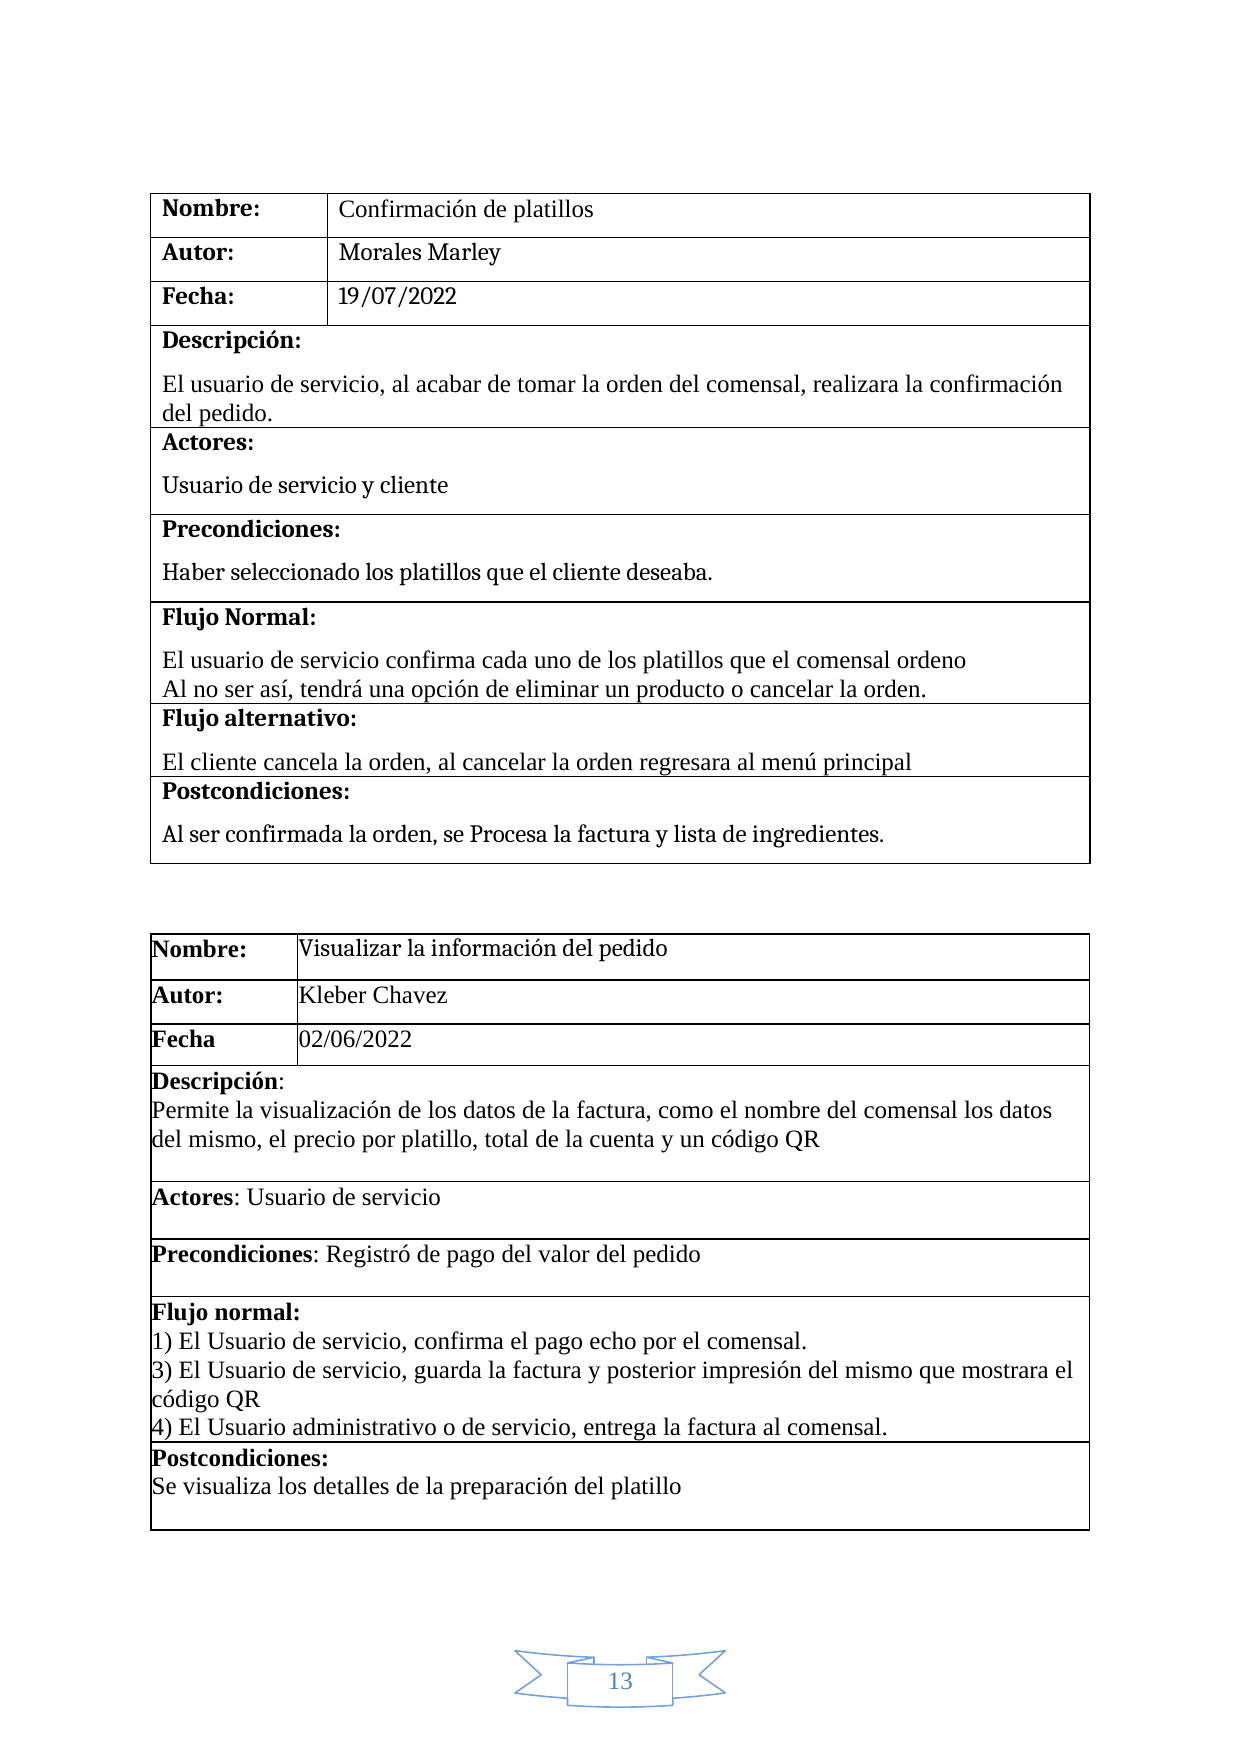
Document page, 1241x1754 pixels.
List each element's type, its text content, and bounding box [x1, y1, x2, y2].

table_cell Descripción: El usuario de servicio, al acabar de tomar la orden del comensal, realizara la confirmación del pedido. [151, 326, 1089, 427]
table_cell Autor: [151, 238, 327, 281]
table_cell Morales Marley [328, 238, 1089, 281]
table_cell Autor: [152, 981, 297, 1023]
table_cell Fecha [152, 1025, 297, 1064]
table_cell Flujo alternativo: El cliente cancela la orden, al cancelar la orden regresara al menú principal [151, 704, 1089, 776]
table_cell 02/06/2022 [298, 1025, 1089, 1064]
table_cell Precondiciones: Registró de pago del valor del pedido [152, 1240, 1089, 1296]
table_cell 19/07/2022 [328, 282, 1089, 325]
table_cell Postcondiciones: Se visualiza los detalles de la preparación del platillo [152, 1443, 1089, 1529]
table_cell Descripción: Permite la visualización de los datos de la factura, como el nombre del comensal los datos del mismo, el precio por platillo, total de la cuenta y un código QR [152, 1066, 1089, 1181]
table_header Visualizar la información del pedido [298, 935, 1089, 979]
table_header Nombre: [152, 935, 297, 979]
table_cell Actores: Usuario de servicio y cliente [151, 428, 1089, 514]
table_cell Precondiciones: Haber seleccionado los platillos que el cliente deseaba. [151, 515, 1089, 601]
table_cell Flujo normal: 1) El Usuario de servicio, confirma el pago echo por el comensal. 3) El Usuario de servicio, guarda la factura y posterior impresión del mismo que mostrara el código QR 4) El Usuario administrativo o de servicio, entrega la factura al comensal. [152, 1297, 1089, 1441]
table_cell Fecha: [151, 282, 327, 325]
table_header Nombre: [151, 194, 327, 237]
table_cell Actores: Usuario de servicio [152, 1182, 1089, 1238]
table_cell Kleber Chavez [298, 981, 1089, 1023]
table_cell Flujo Normal: El usuario de servicio confirma cada uno de los platillos que el comensal ordeno Al no ser así, tendrá una opción de eliminar un producto o cancelar la orden. [151, 603, 1089, 703]
table_header Confirmación de platillos [328, 194, 1089, 237]
table_cell Postcondiciones: Al ser confirmada la orden, se Procesa la factura y lista de ingredientes. [151, 777, 1089, 863]
